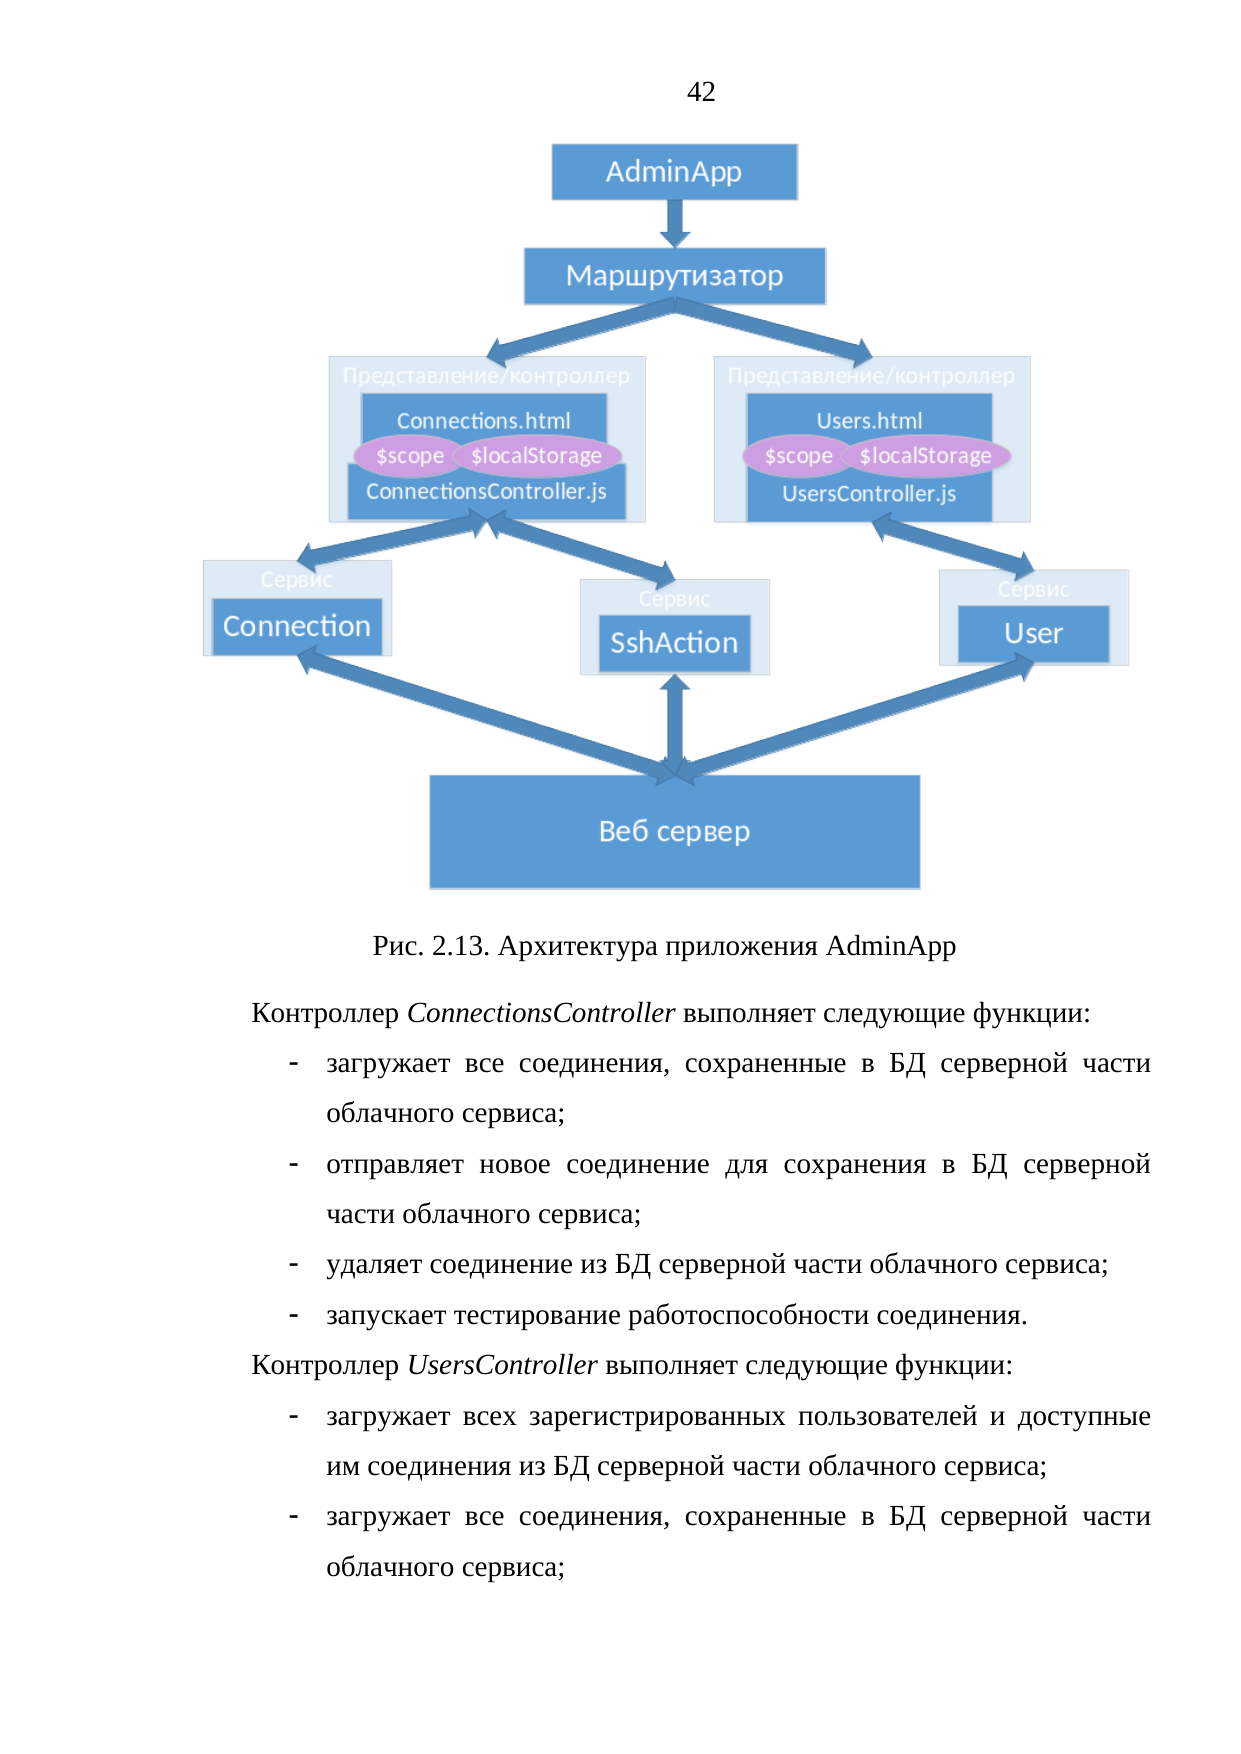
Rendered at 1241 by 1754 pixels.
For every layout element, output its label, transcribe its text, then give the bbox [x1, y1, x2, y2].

list запускает тестирование работоспособности соединения. [288, 1297, 1152, 1331]
list отправляет новое соединение для сохранения в БД серверной части облачного сервиса; [288, 1146, 1152, 1230]
text Контроллер UsersController выполняет следующие функции: [177, 1347, 1152, 1381]
text Рис. 2.13. Архитектура приложения AdminApp [177, 928, 1152, 961]
list загружает всех зарегистрированных пользователей и доступные им соединения из БД серверной части облачного сервиса; [288, 1398, 1152, 1482]
text Контроллер ConnectionsController выполняет следующие функции: [177, 995, 1152, 1028]
list загружает все соединения, сохраненные в БД серверной части облачного сервиса; [288, 1045, 1152, 1129]
list загружает все соединения, сохраненные в БД серверной части облачного сервиса; [288, 1498, 1152, 1582]
list удаляет соединение из БД серверной части облачного сервиса; [288, 1247, 1152, 1280]
